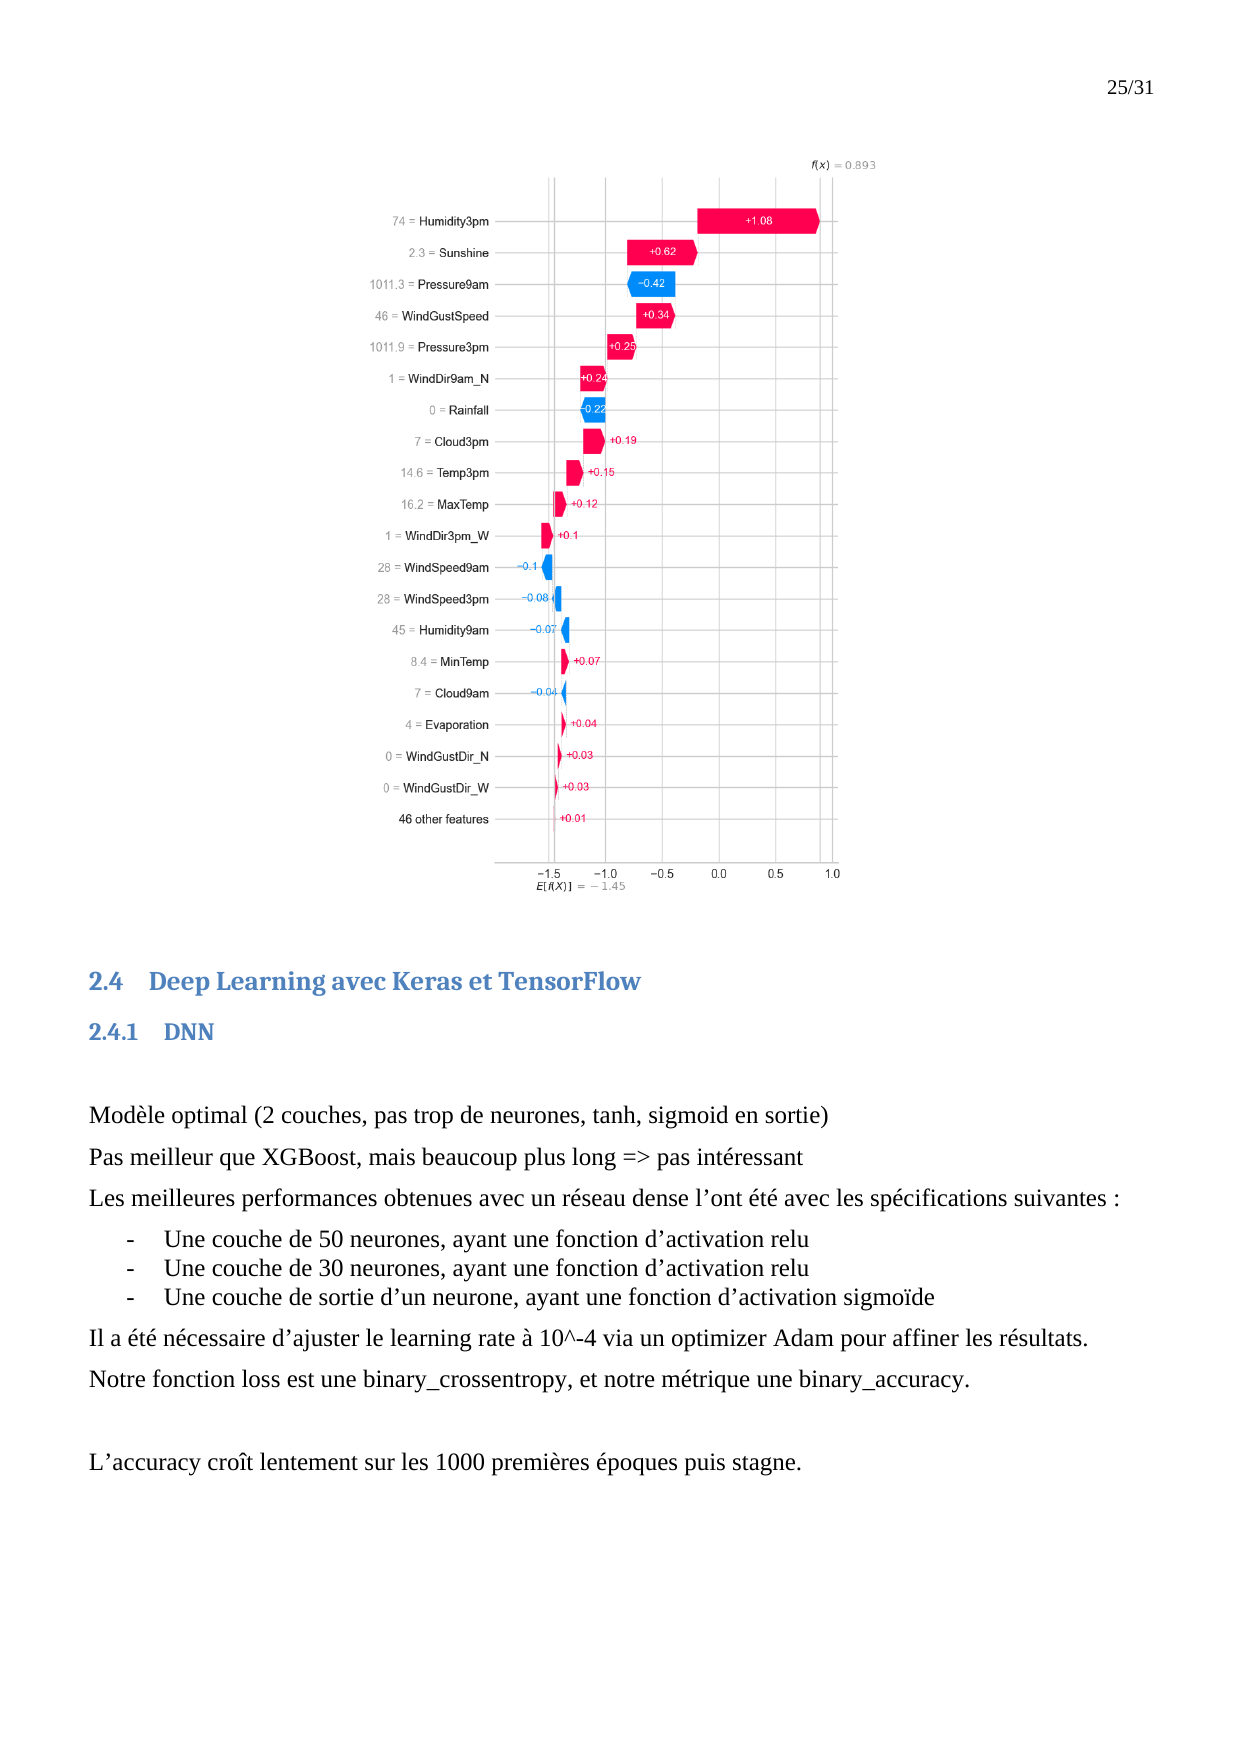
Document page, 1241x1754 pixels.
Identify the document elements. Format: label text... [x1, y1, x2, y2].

text Modèle optimal (2 couches, pas trop de neurones, tanh, sigmoid en sortie) [89, 1101, 1152, 1129]
picture [357, 147, 884, 904]
list Une couche de 50 neurones, ayant une fonction d’activation relu [126, 1224, 1152, 1253]
text Notre fonction loss est une binary_crossentropy, et notre métrique une binary_accuracy. [89, 1364, 1152, 1393]
list Une couche de 30 neurones, ayant une fonction d’activation relu [126, 1253, 1152, 1282]
subtitle DNN [89, 1018, 1152, 1047]
text Les meilleures performances obtenues avec un réseau dense l’ont été avec les spécifications suivantes : [89, 1183, 1152, 1212]
text Il a été nécessaire d’ajuster le learning rate à 10^-4 via un optimizer Adam pour affiner les résultats. [89, 1323, 1152, 1352]
subtitle Deep Learning avec Keras et TensorFlow [89, 966, 1152, 997]
text Pas meilleur que XGBoost, mais beaucoup plus long => pas intéressant [89, 1142, 1152, 1171]
text L’accuracy croît lentement sur les 1000 premières époques puis stagne. [89, 1447, 1152, 1476]
list Une couche de sortie d’un neurone, ayant une fonction d’activation sigmoïde [126, 1282, 1152, 1311]
